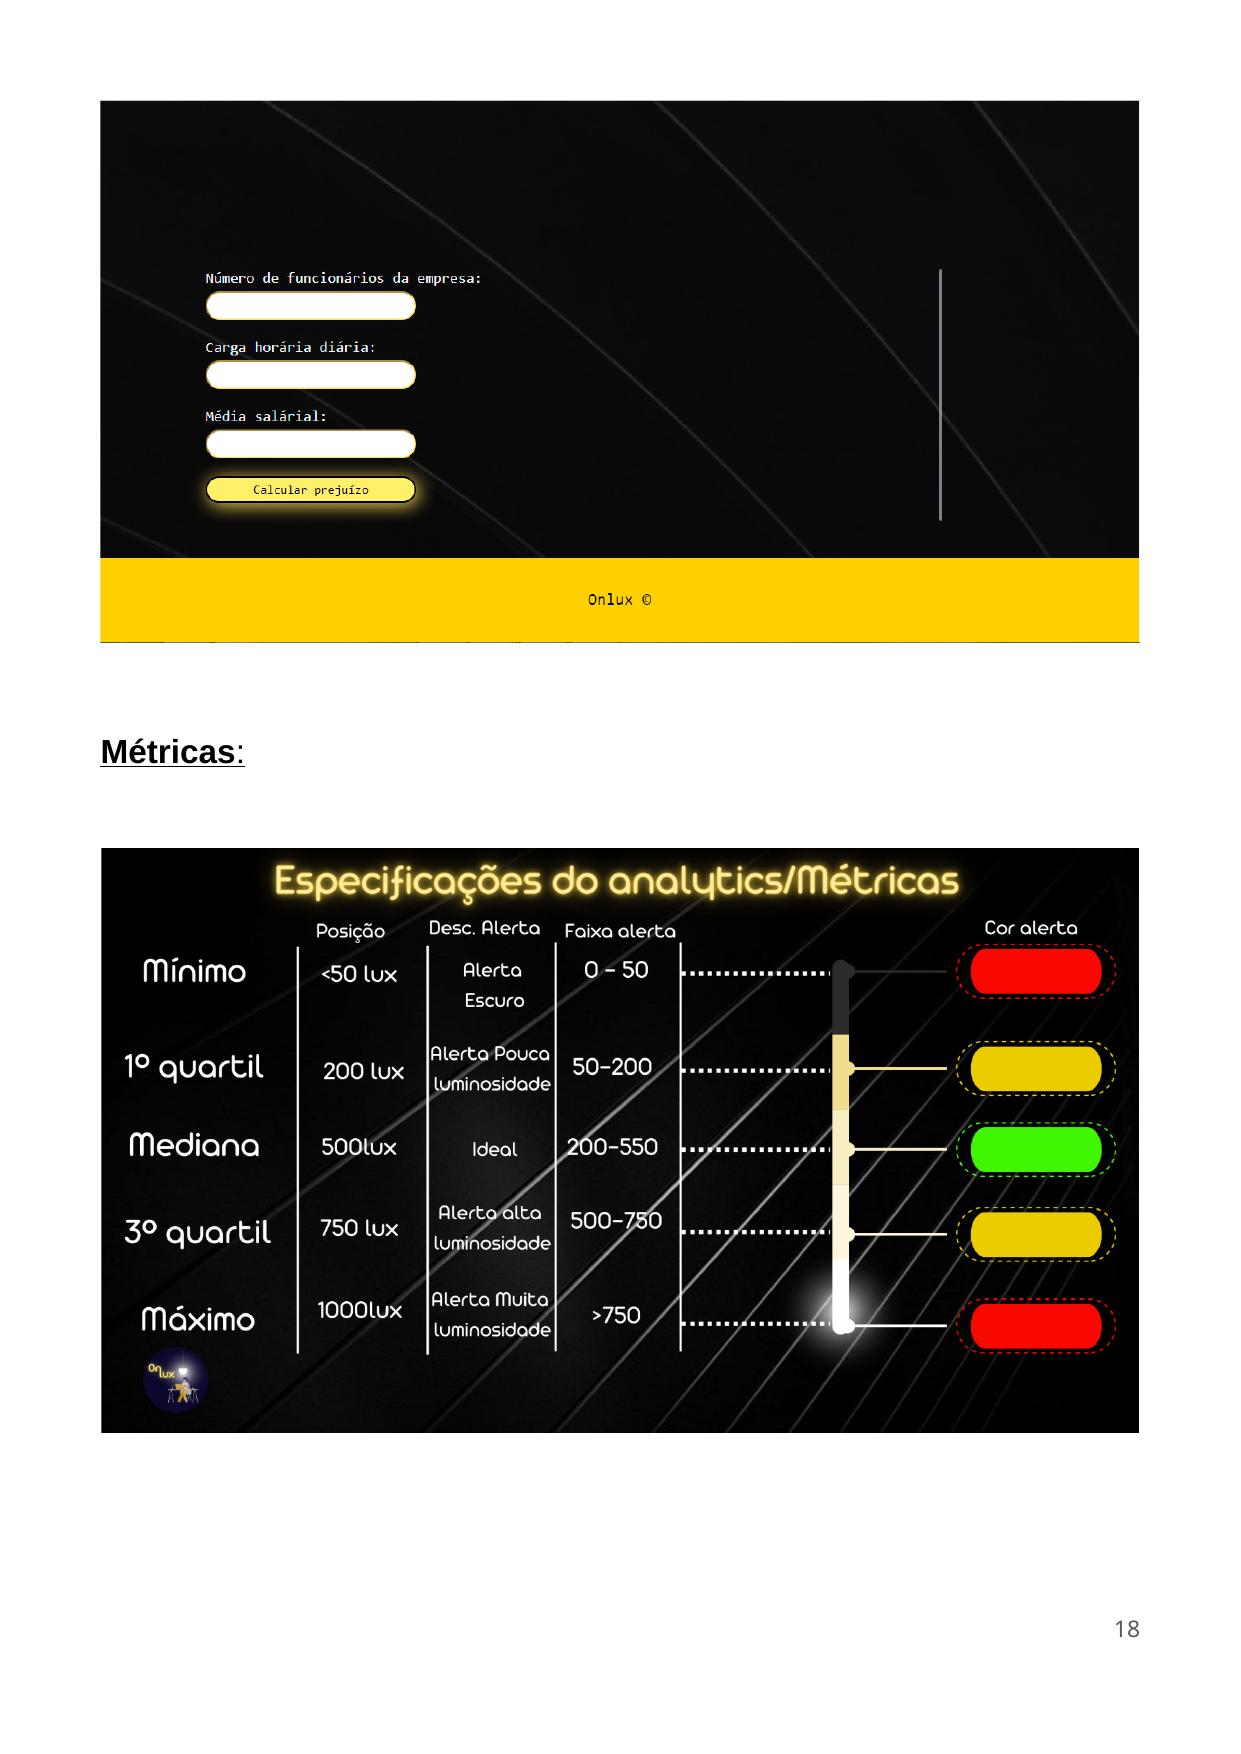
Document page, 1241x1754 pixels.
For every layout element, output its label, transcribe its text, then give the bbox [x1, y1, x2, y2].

text Métricas: [100, 732, 1140, 771]
picture [101, 848, 1139, 1433]
picture [100, 100, 1140, 643]
